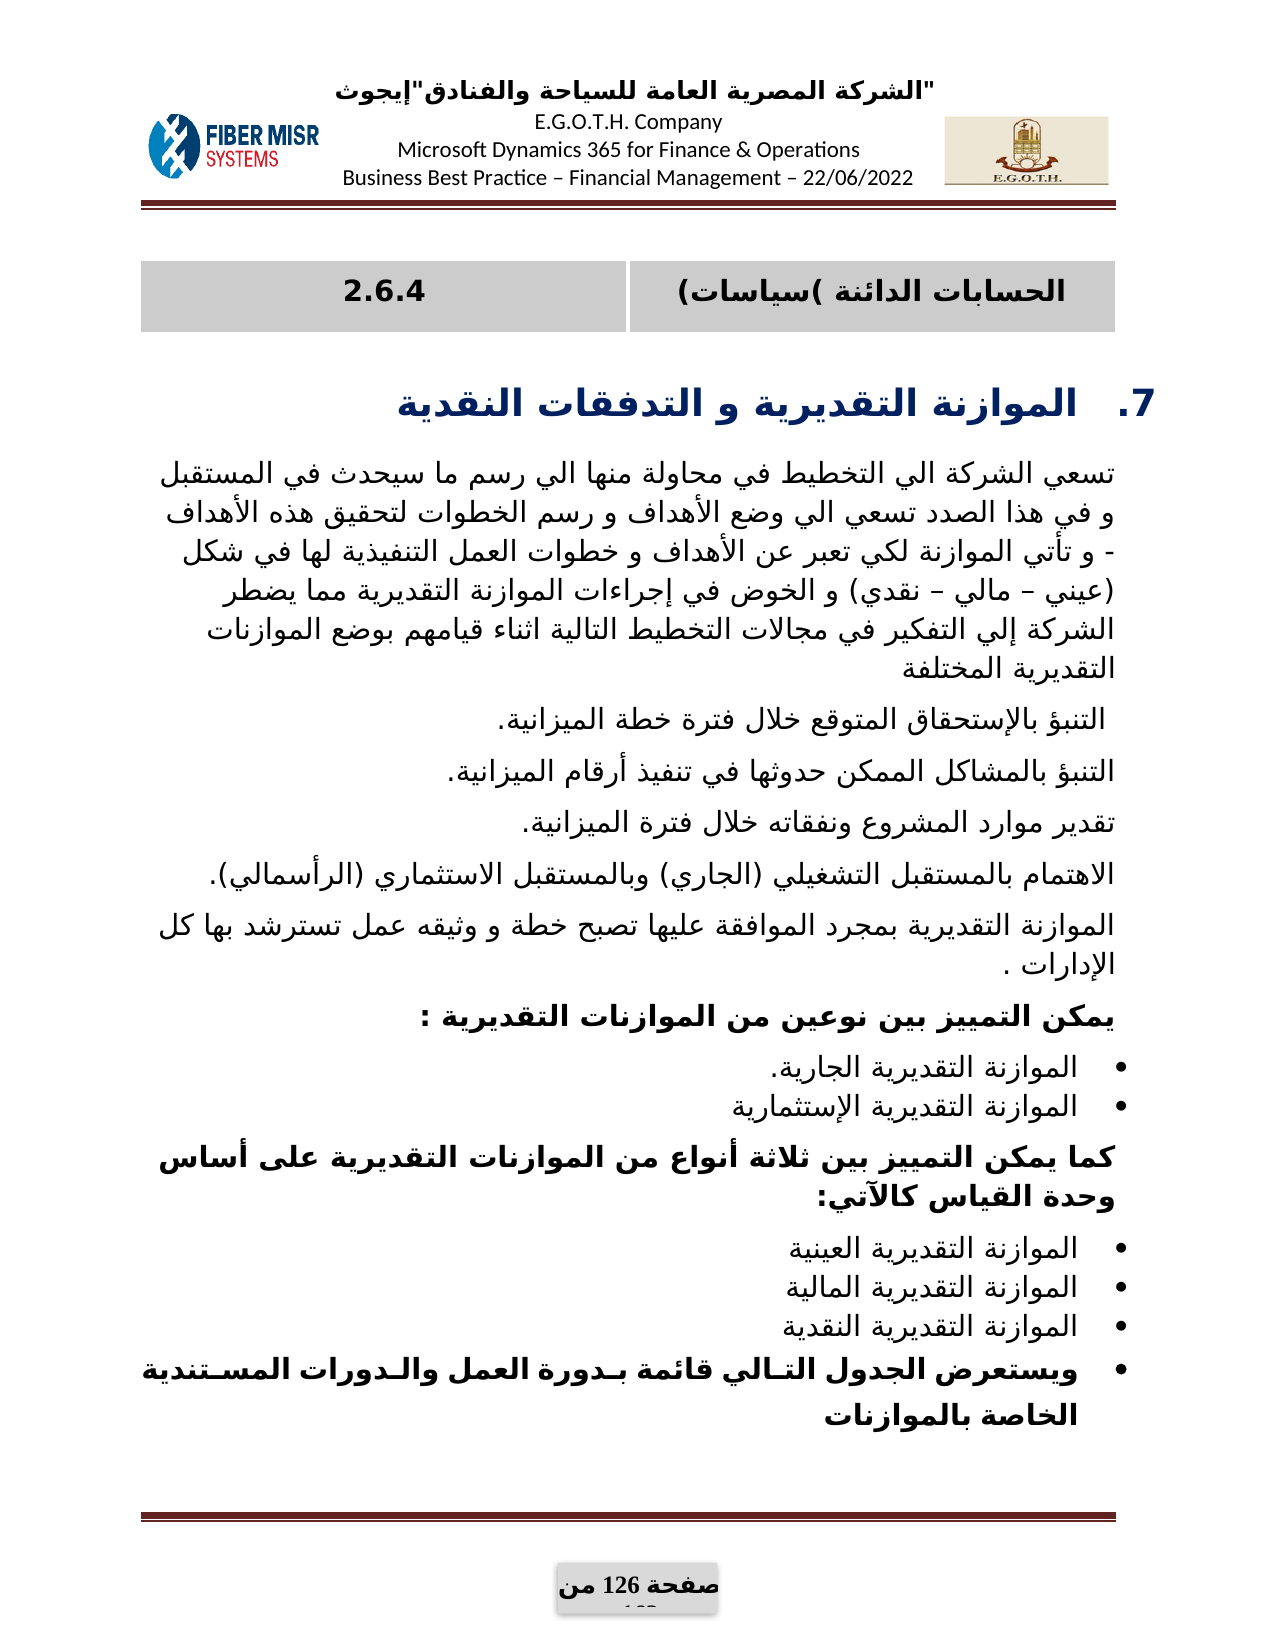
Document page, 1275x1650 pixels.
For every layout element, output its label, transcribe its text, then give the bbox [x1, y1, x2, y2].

table_header الحسابات الدائنة )سياسات) [630, 261, 1115, 332]
list الموازنة التقديرية الجارية. [141, 1050, 1116, 1084]
text يمكن التمييز بين نوعين من الموازنات التقديرية : [141, 999, 1116, 1033]
text تقدير موارد المشروع ونفقاته خلال فترة الميزانية. [141, 806, 1116, 839]
picture [143, 104, 325, 186]
list الموازنة التقديرية الإستثمارية [141, 1089, 1116, 1123]
text كما يمكن التمييز بين ثلاثة أنواع من الموازنات التقديرية على أساس وحدة القياس كالآتي: [141, 1141, 1116, 1214]
list الموازنة التقديرية و التدفقات النقدية [141, 381, 1116, 425]
list الموازنة التقديرية المالية [141, 1270, 1116, 1304]
text التنبؤ بالمشاكل الممكن حدوثها في تنفيذ أرقام الميزانية. [141, 754, 1116, 788]
text التنبؤ بالإستحقاق المتوقع خلال فترة خطة الميزانية. [141, 703, 1116, 737]
text الاهتمام بالمستقبل التشغيلي (الجاري) وبالمستقبل الاستثماري (الرأسمالي). [141, 857, 1116, 891]
text الموازنة التقديرية بمجرد الموافقة عليها تصبح خطة و وثيقه عمل تسترشد بها كل الإدارات . [141, 908, 1116, 981]
picture [944, 116, 1109, 185]
table_header 2.6.4 [141, 261, 626, 332]
list الموازنة التقديرية النقدية [141, 1309, 1116, 1343]
list الموازنة التقديرية العينية [141, 1231, 1116, 1265]
text تسعي الشركة الي التخطيط في محاولة منها الي رسم ما سيحدث في المستقبل و في هذا الصدد تسعي الي وضع الأهداف و رسم الخطوات لتحقيق هذه الأهداف - و تأتي الموازنة لكي تعبر عن الأهداف و خطوات العمل التنفيذية لها في شكل (عيني – مالي – نقدي) و الخوض في إجراءات الموازنة التقديرية مما يضطر الشركة إلي التفكير في مجالات التخطيط التالية اثناء قيامهم بوضع الموازنات التقديرية المختلفة [141, 456, 1116, 685]
list ويستعرض الجدول التالي قائمة بدورة العمل والدورات المستندية الخاصة بالموازنات [141, 1348, 1116, 1433]
